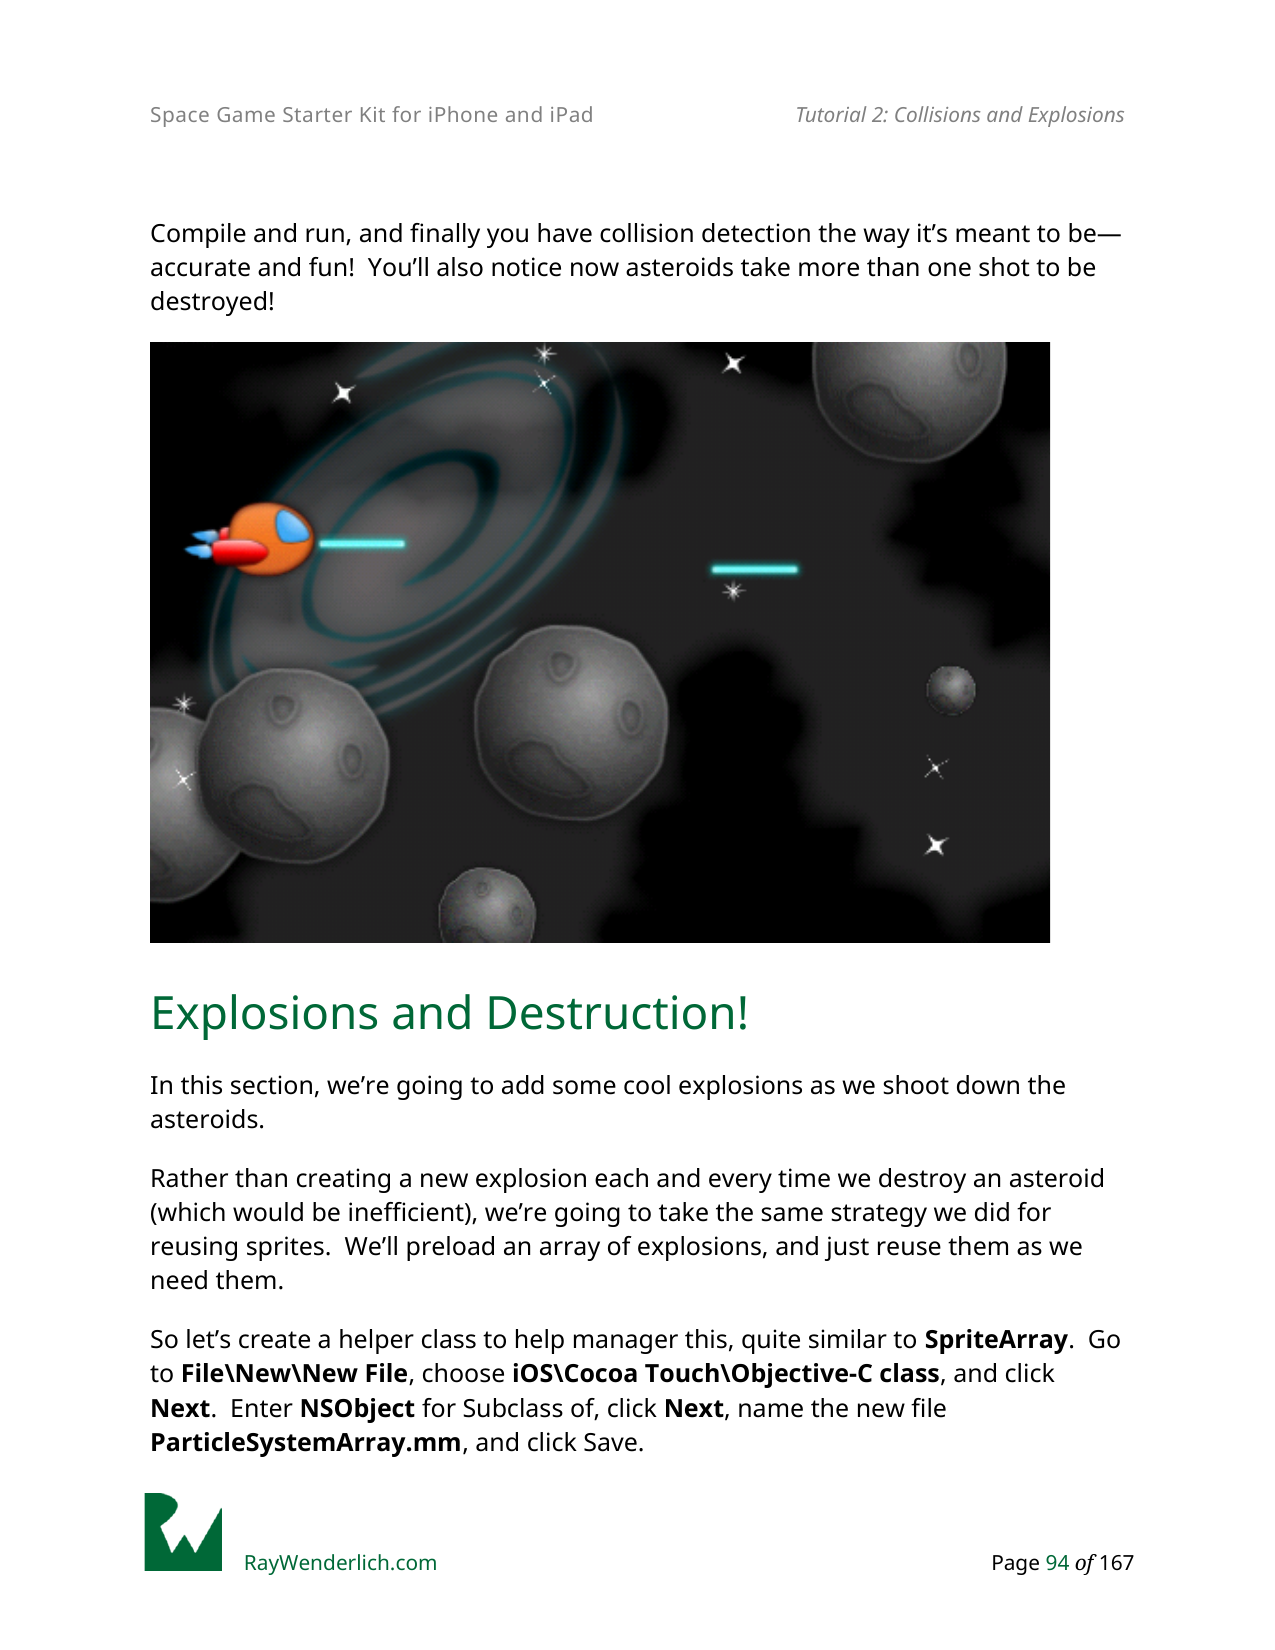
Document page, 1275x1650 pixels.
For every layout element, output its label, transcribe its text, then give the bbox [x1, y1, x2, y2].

picture [144, 1493, 222, 1571]
text Compile and run, and finally you have collision detection the way it’s meant to be—accurate and fun! You’ll also notice now asteroids take more than one shot to be destroyed! [150, 216, 1125, 318]
text So let’s create a helper class to help manager this, quite similar to SpriteArray. Go to File\New\New File, choose iOS\Cocoa Touch\Objective-C class, and click Next. Enter NSObject for Subclass of, click Next, name the new file ParticleSystemArray.mm, and click Save. [150, 1322, 1125, 1458]
text In this section, we’re going to add some cool explosions as we shoot down the asteroids. [150, 1068, 1125, 1136]
text Rather than creating a new explosion each and every time we destroy an asteroid (which would be inefficient), we’re going to take the same strategy we did for reusing sprites. We’ll preload an array of explosions, and just reuse them as we need them. [150, 1161, 1125, 1297]
subtitle Explosions and Destruction! [150, 980, 1125, 1043]
picture [150, 342, 1050, 943]
